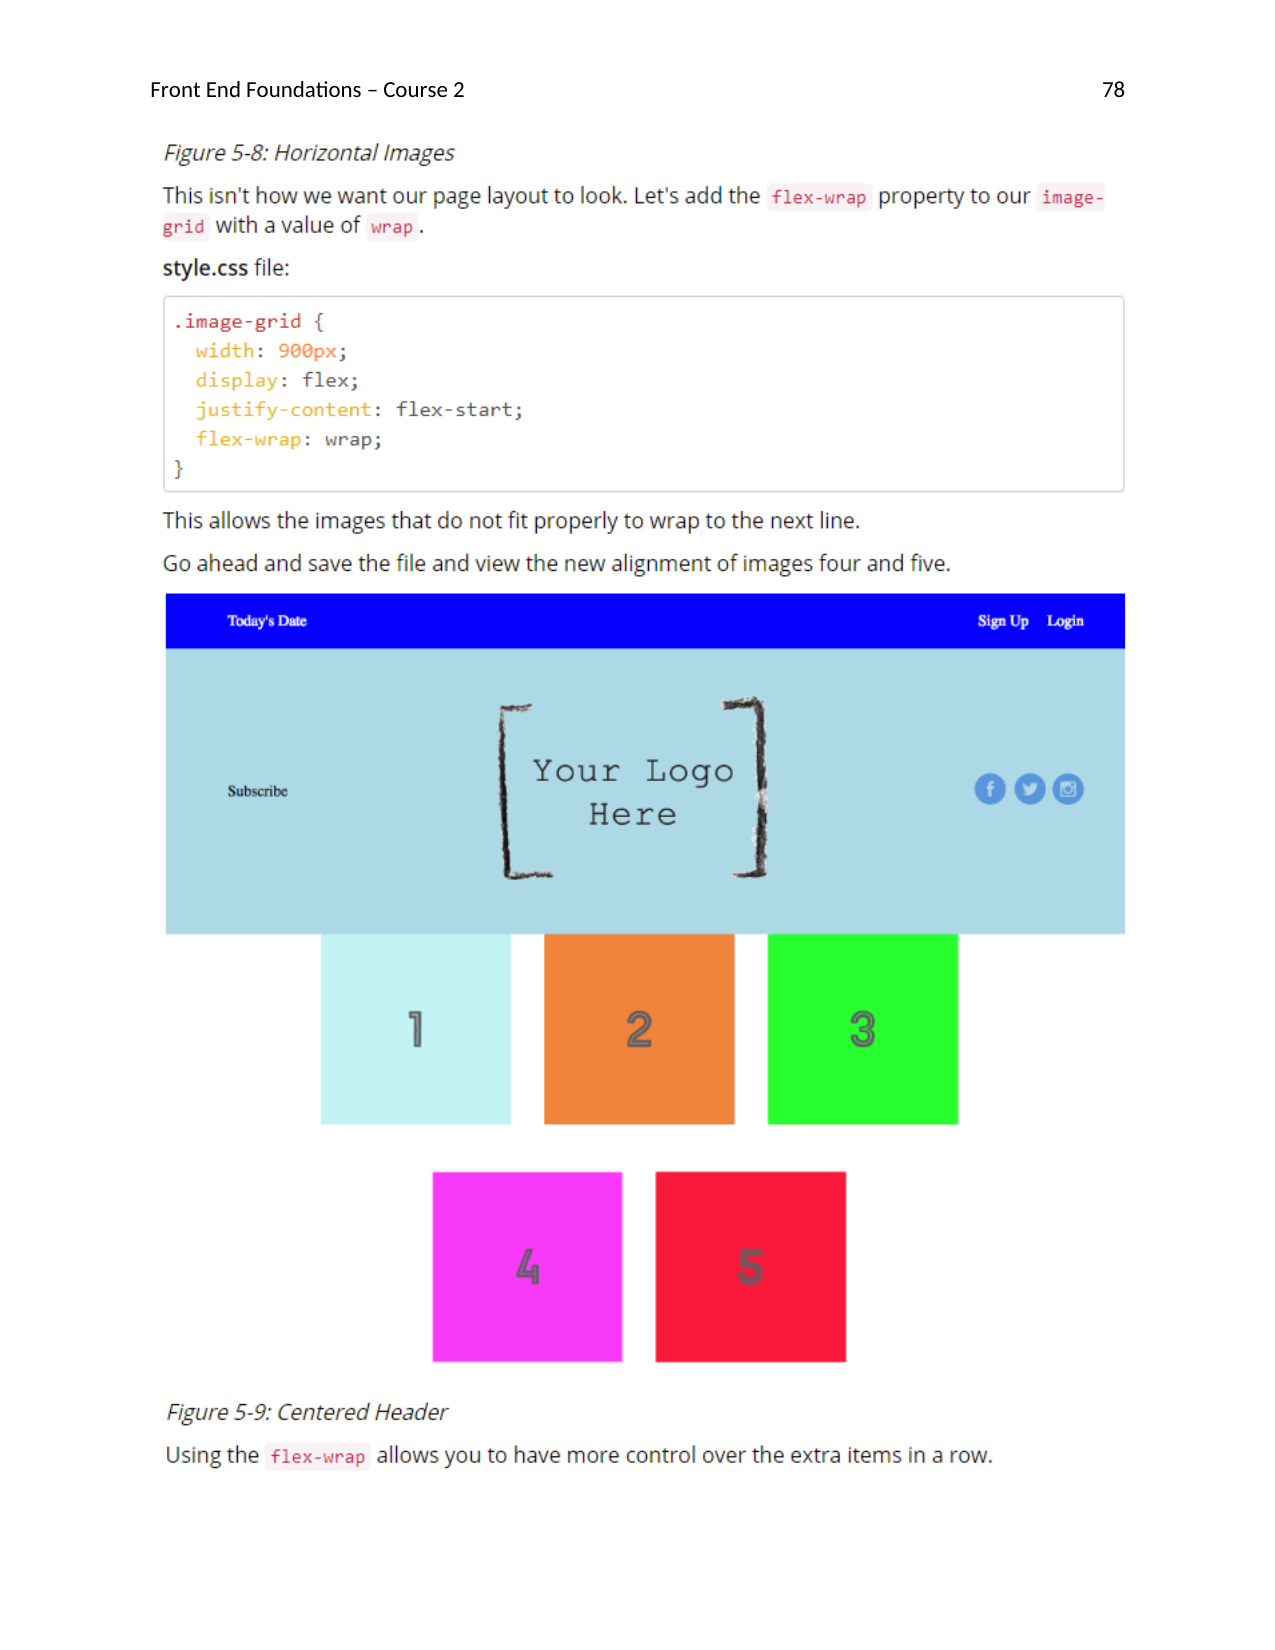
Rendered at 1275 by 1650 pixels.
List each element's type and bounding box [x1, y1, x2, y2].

picture [150, 131, 1125, 582]
picture [150, 584, 1125, 1479]
